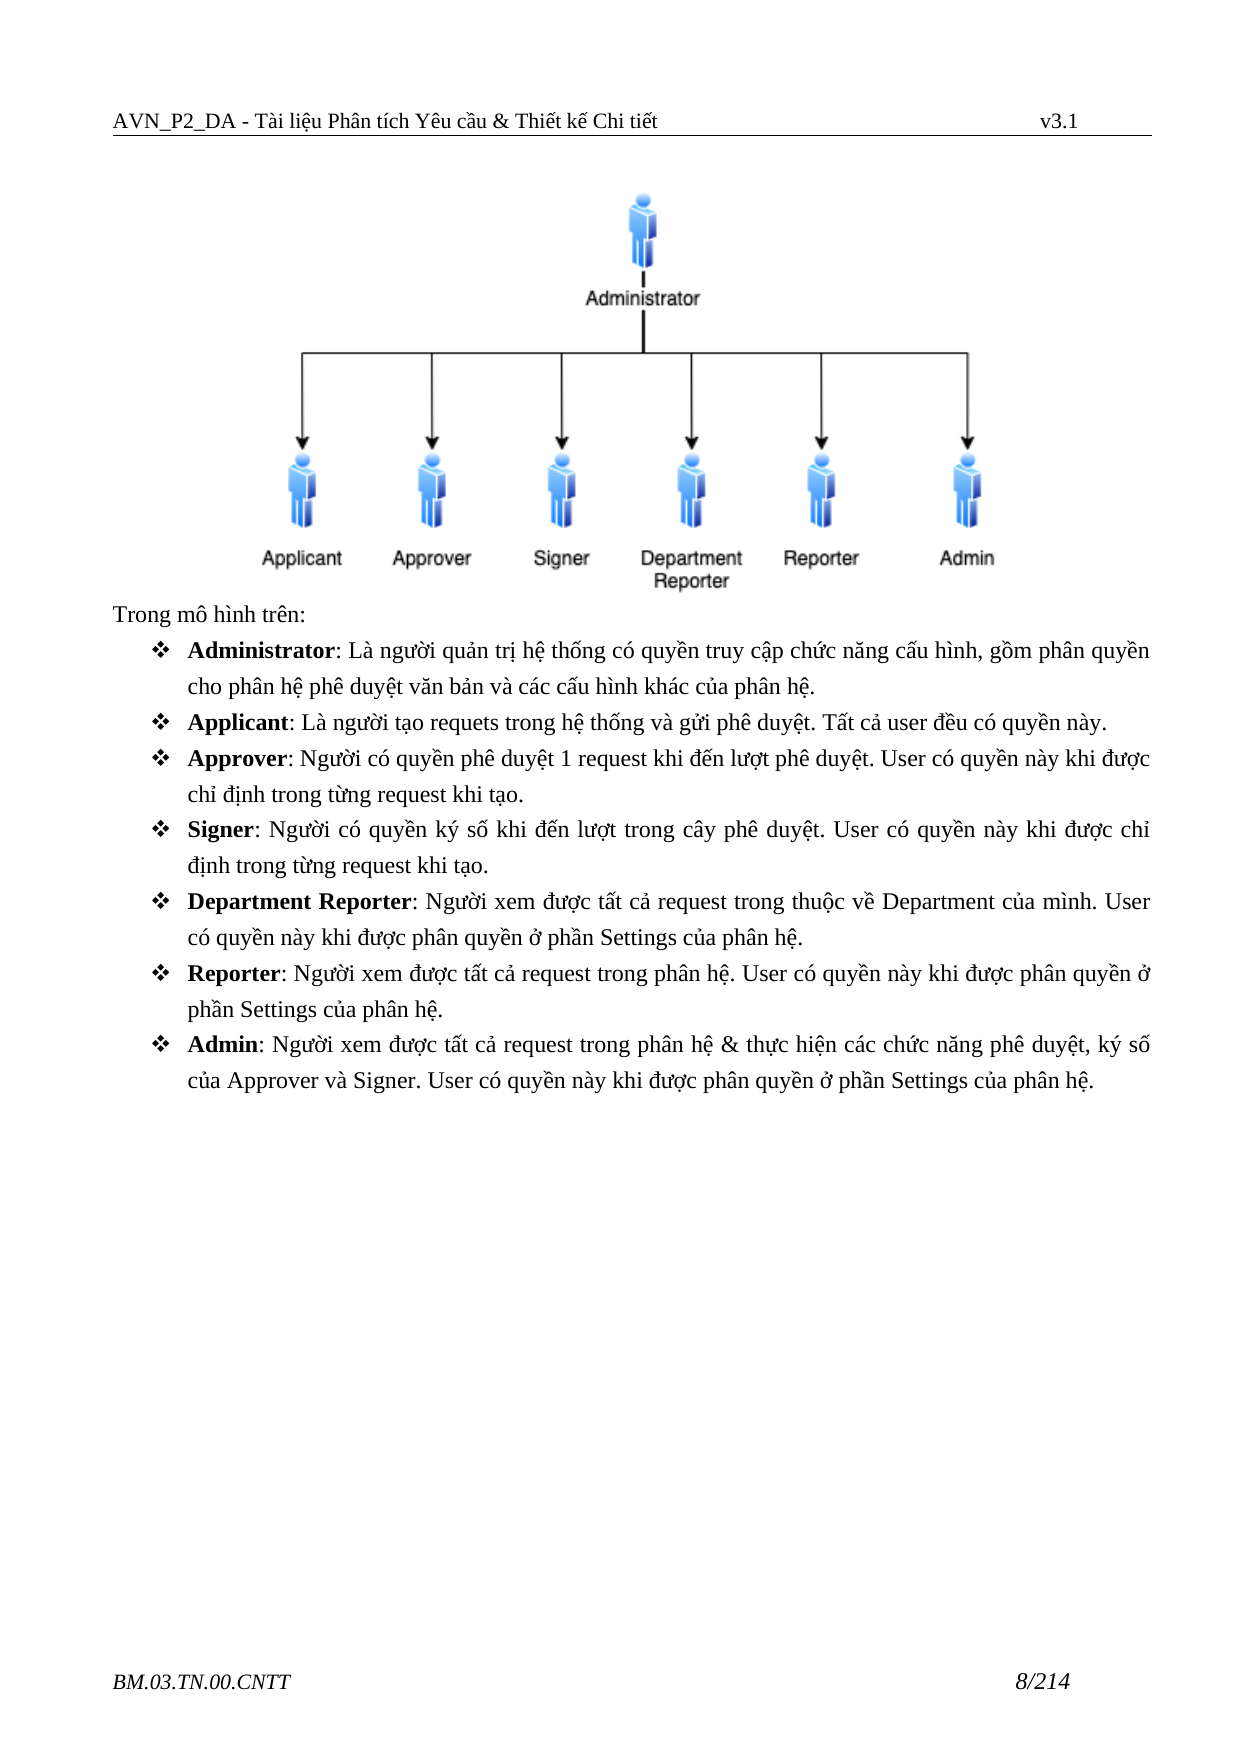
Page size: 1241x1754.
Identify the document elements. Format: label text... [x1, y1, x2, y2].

list Administrator: Là người quản trị hệ thống có quyền truy cập chức năng cấu hình, gồm phân quyền cho phân hệ phê duyệt văn bản và các cấu hình khác của phân hệ. [150, 636, 1152, 700]
picture [261, 187, 1003, 601]
list Department Reporter: Người xem được tất cả request trong thuộc về Department của mình. User có quyền này khi được phân quyền ở phần Settings của phân hệ. [150, 887, 1152, 951]
list Admin: Người xem được tất cả request trong phân hệ & thực hiện các chức năng phê duyệt, ký số của Approver và Signer. User có quyền này khi được phân quyền ở phần Settings của phân hệ. [150, 1031, 1152, 1094]
list Applicant: Là người tạo requets trong hệ thống và gửi phê duyệt. Tất cả user đều có quyền này. [150, 708, 1152, 736]
list Signer: Người có quyền ký số khi đến lượt trong cây phê duyệt. User có quyền này khi được chỉ định trong từng request khi tạo. [150, 816, 1152, 879]
list Reporter: Người xem được tất cả request trong phân hệ. User có quyền này khi được phân quyền ở phần Settings của phân hệ. [150, 959, 1152, 1022]
text Trong mô hình trên: [112, 601, 1152, 628]
list Approver: Người có quyền phê duyệt 1 request khi đến lượt phê duyệt. User có quyền này khi được chỉ định trong từng request khi tạo. [150, 744, 1152, 807]
